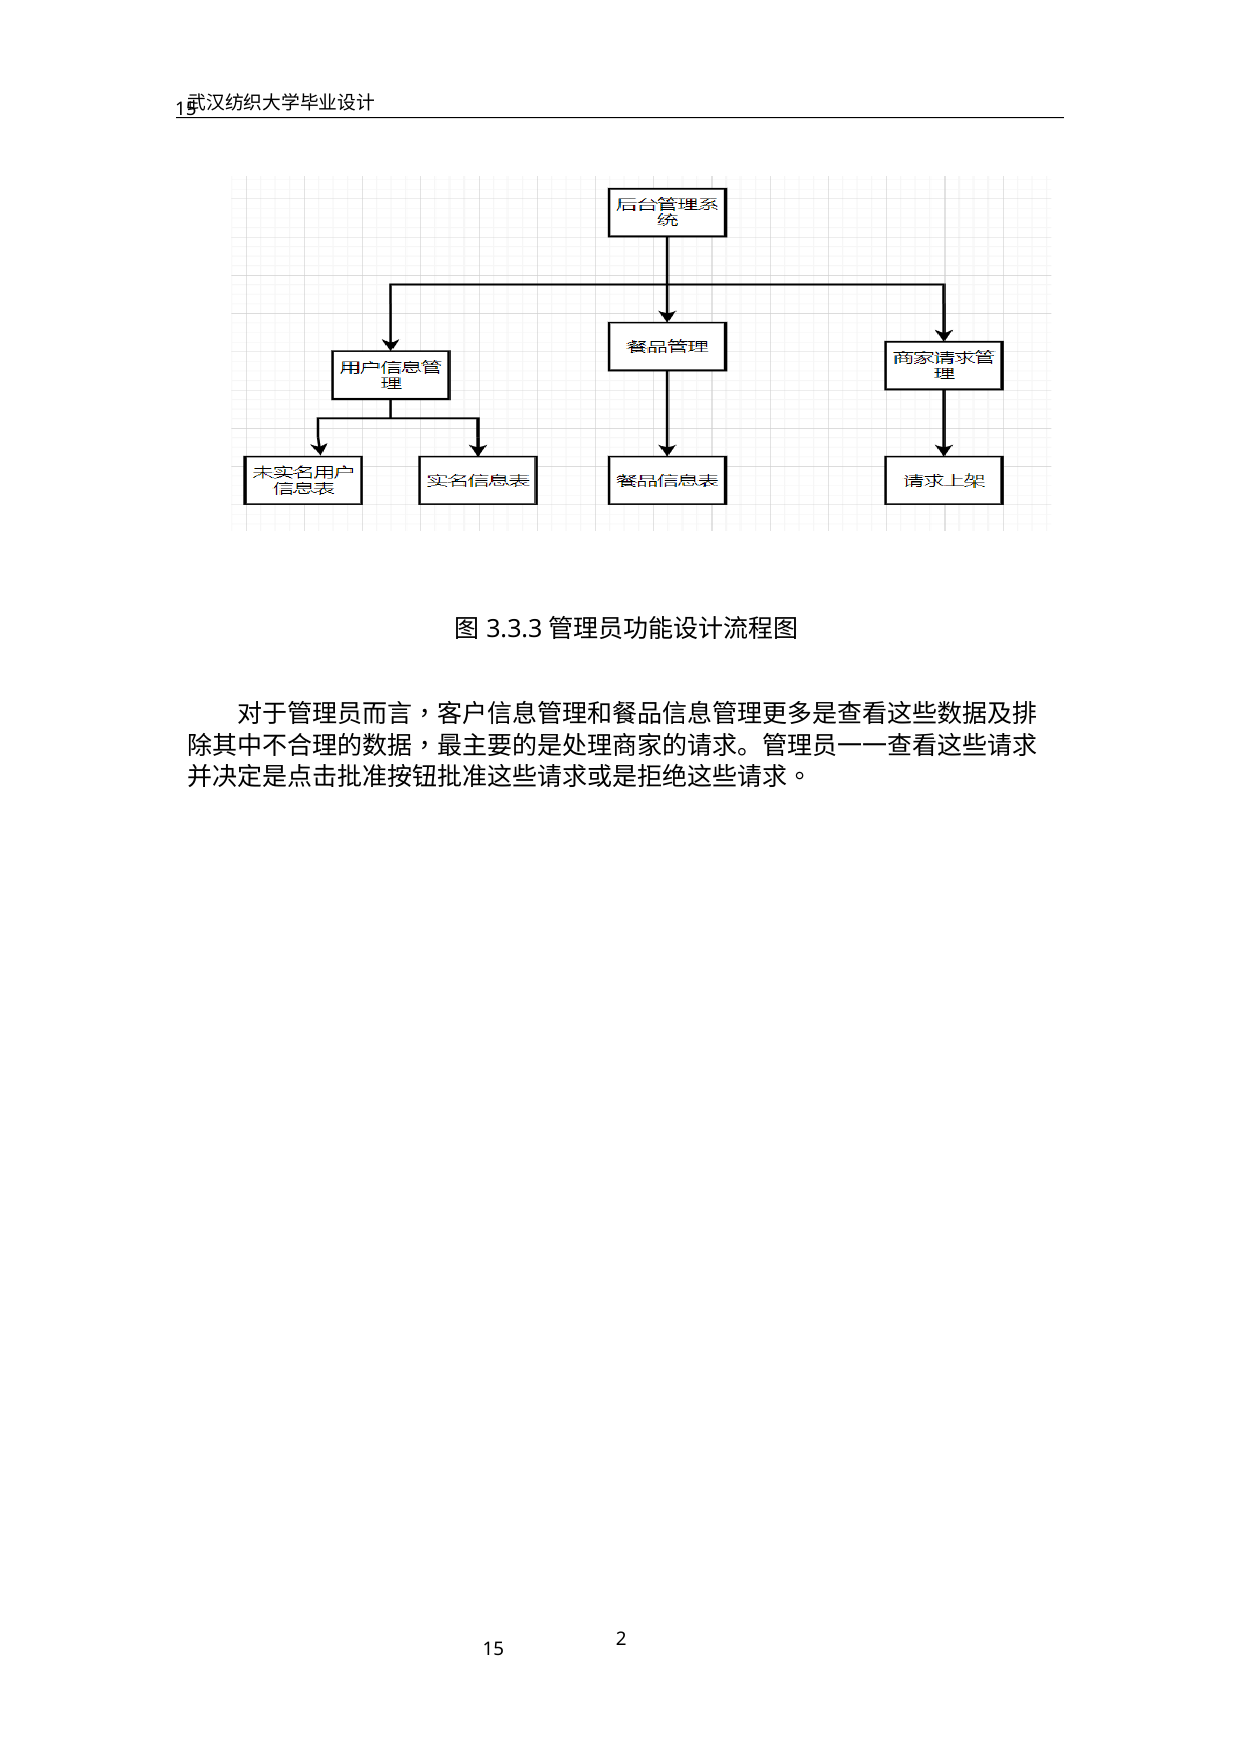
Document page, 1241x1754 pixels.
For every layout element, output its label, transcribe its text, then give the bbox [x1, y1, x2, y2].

text 对于管理员而言，客户信息管理和餐品信息管理更多是查看这些数据及排除其中不合理的数据，最主要的是处理商家的请求。管理员一一查看这些请求并决定是点击批准按钮批准这些请求或是拒绝这些请求。 [187, 696, 1038, 793]
text 图 3.3.3 管理员功能设计流程图 [175, 600, 1078, 646]
picture [231, 176, 1052, 531]
